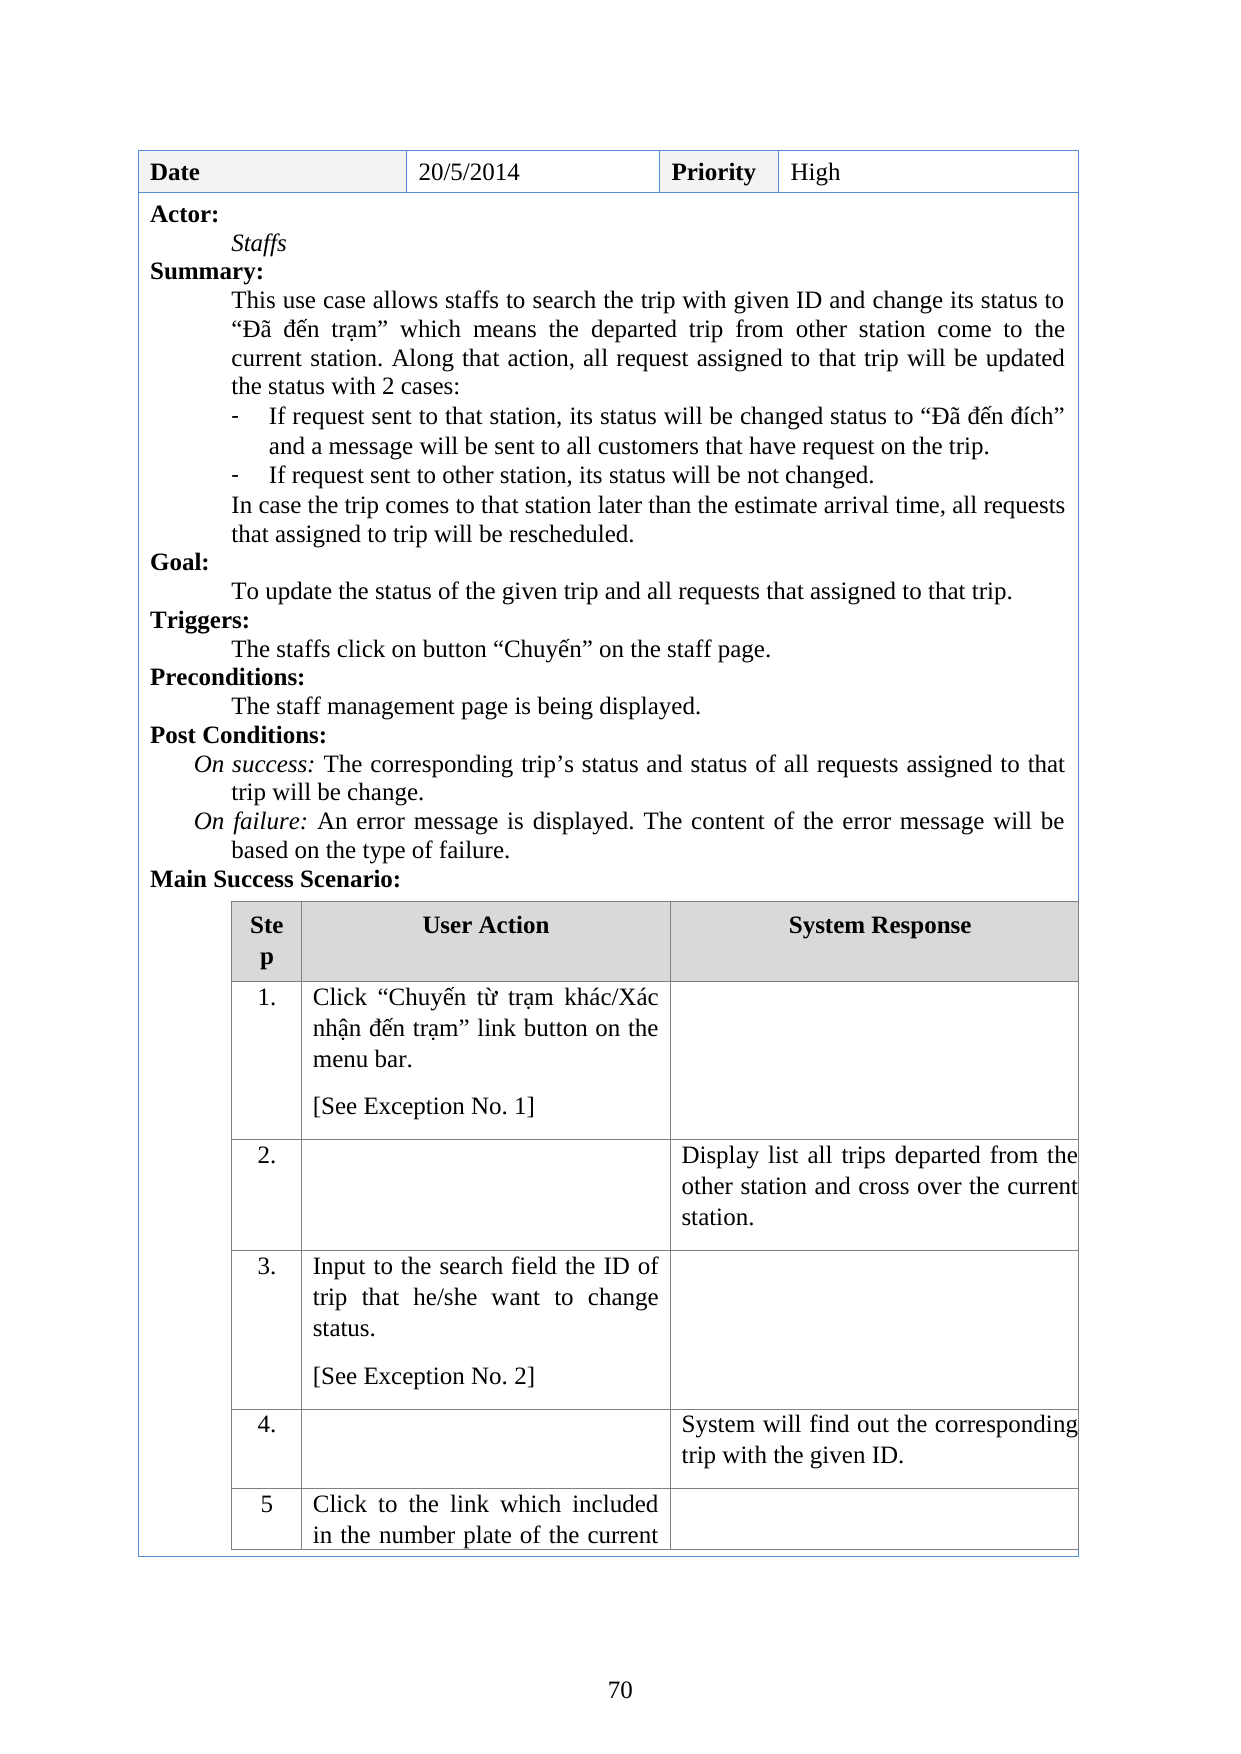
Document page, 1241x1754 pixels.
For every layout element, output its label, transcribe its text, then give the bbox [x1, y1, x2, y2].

table_cell Date [139, 151, 406, 192]
table_cell Priority [660, 151, 778, 192]
table_cell High [779, 151, 1078, 192]
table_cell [139, 193, 1078, 1556]
table_cell 20/5/2014 [407, 151, 659, 192]
